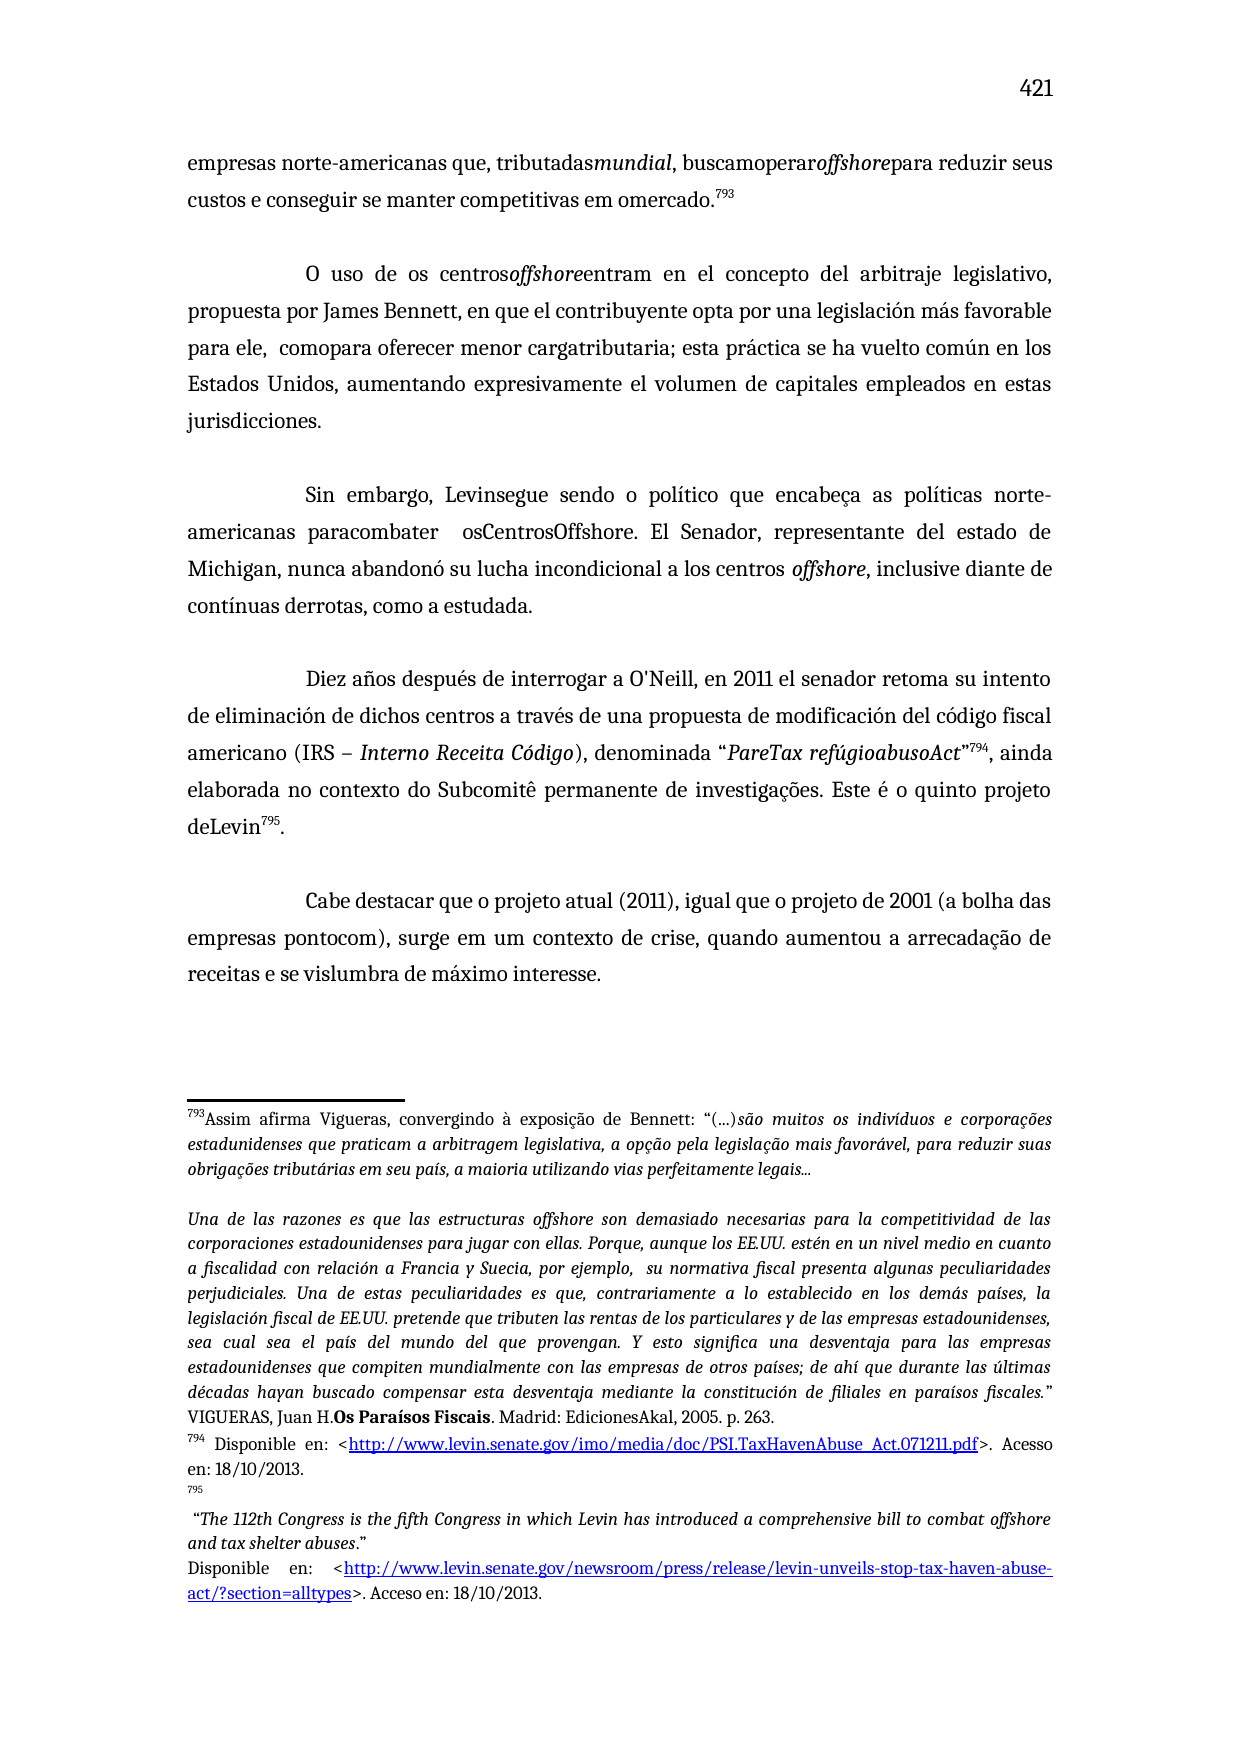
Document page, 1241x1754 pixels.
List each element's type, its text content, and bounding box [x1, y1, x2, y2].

text Sin embargo, Levinsegue sendo o político que encabeça as políticas norte-americanas paracombater osCentrosOffshore. El Senador, representante del estado de Michigan, nunca abandonó su lucha incondicional a los centros offshore, inclusive diante de contínuas derrotas, como a estudada. [187, 482, 1053, 619]
text Logo, resulta inequívoca a necessidade dos EstadosUnidos paramanter estruturasoffshore, isto porque estas são responsáveis por manter a competitividade das empresas norte-americanas que, tributadasmundial, buscamoperaroffshorepara reduzir seus custos e conseguir se manter competitivas em omercado. [187, 150, 1053, 213]
text O uso de os centrosoffshoreentram en el concepto del arbitraje legislativo, propuesta por James Bennett, en que el contribuyente opta por una legislación más favorable para ele, comopara oferecer menor cargatributaria; esta práctica se ha vuelto común en los Estados Unidos, aumentando expresivamente el volumen de capitales empleados en estas jurisdicciones. [187, 261, 1053, 434]
text Diez años después de interrogar a O'Neill, en 2011 el senador retoma su intento de eliminación de dichos centros a través de una propuesta de modificación del código fiscal americano (IRS – Interno Receita Código), denominada “PareTax refúgioabusoAct”, ainda elaborada no contexto do Subcomitê permanente de investigações. Este é o quinto projeto deLevin. [187, 666, 1053, 840]
text Cabe destacar que o projeto atual (2011), igual que o projeto de 2001 (a bolha das empresas pontocom), surge em um contexto de crise, quando aumentou a arrecadação de receitas e se vislumbra de máximo interesse. [187, 887, 1053, 988]
